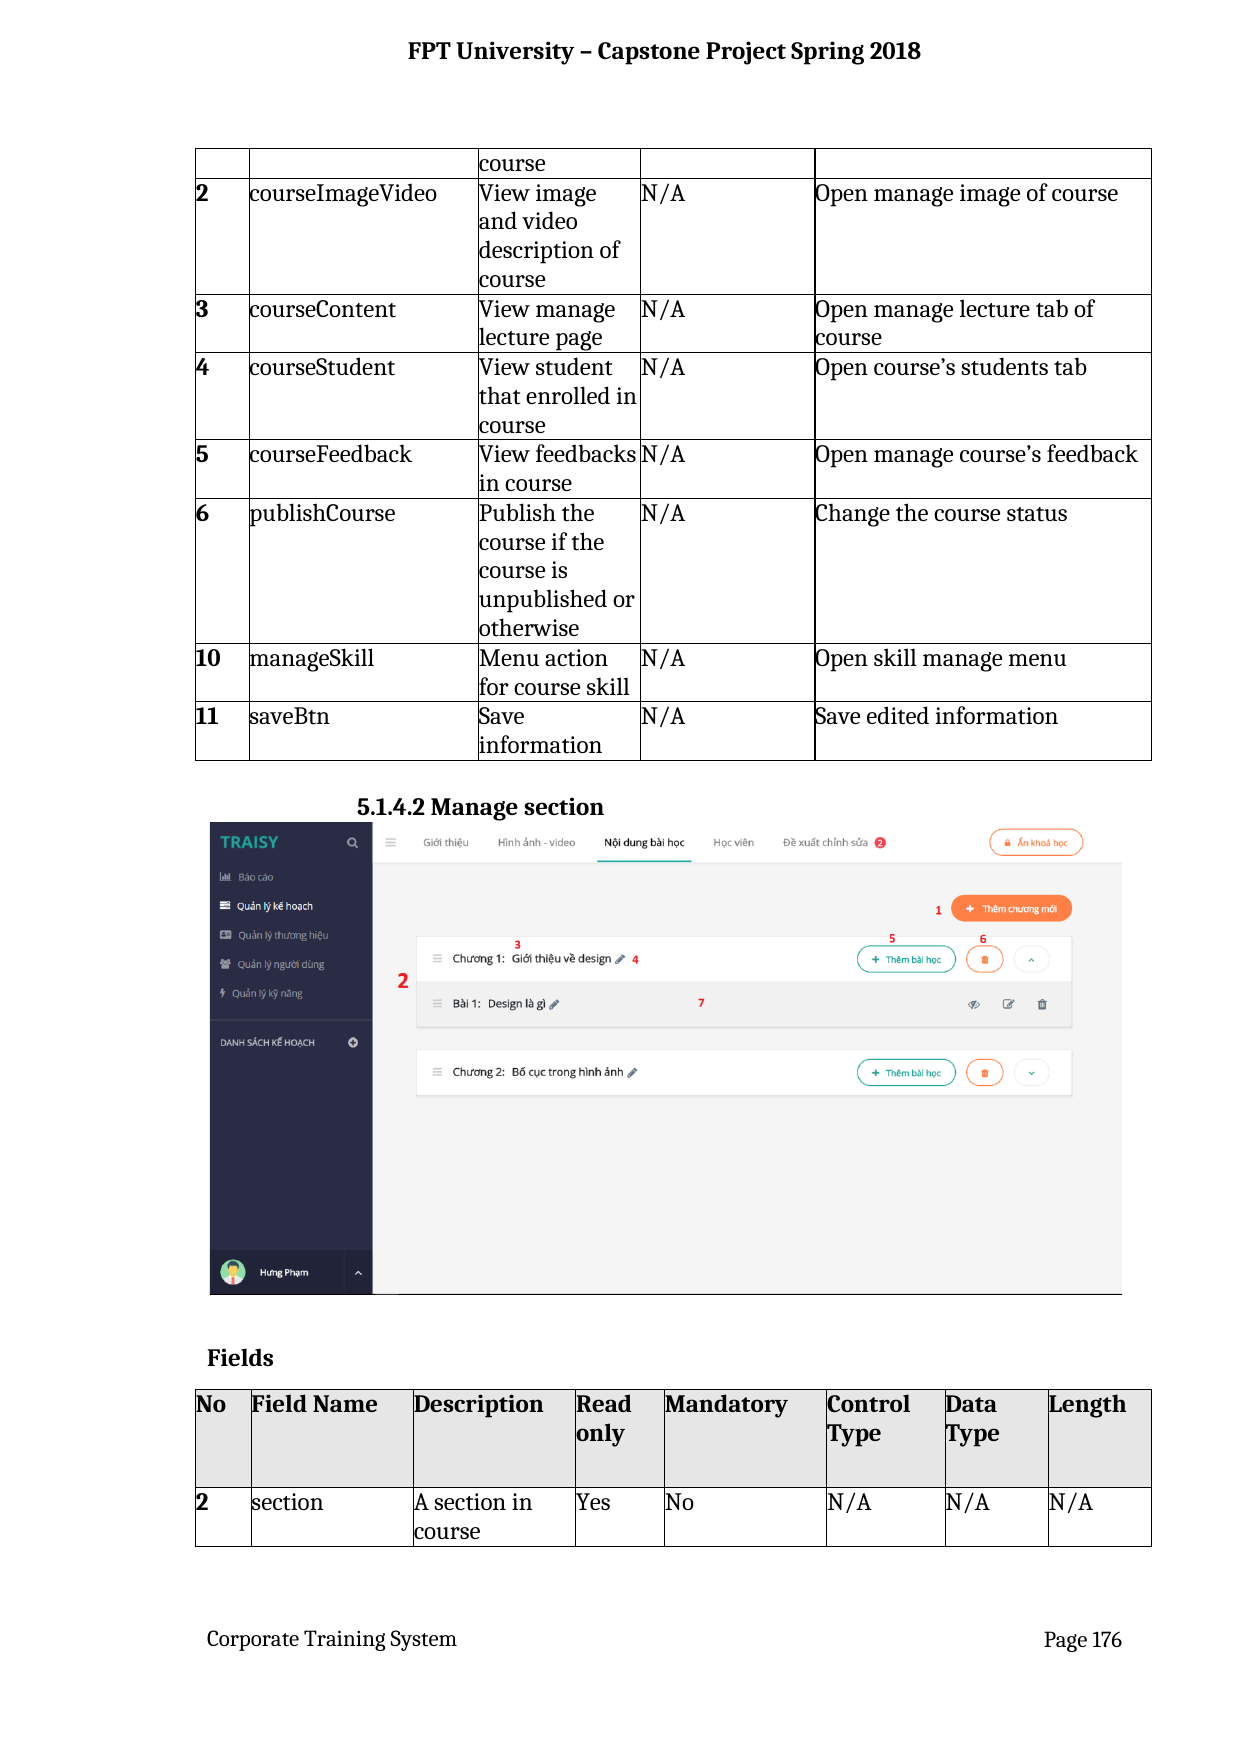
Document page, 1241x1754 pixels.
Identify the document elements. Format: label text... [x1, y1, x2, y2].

subtitle 5.1.4.2 Manage section [357, 793, 1124, 822]
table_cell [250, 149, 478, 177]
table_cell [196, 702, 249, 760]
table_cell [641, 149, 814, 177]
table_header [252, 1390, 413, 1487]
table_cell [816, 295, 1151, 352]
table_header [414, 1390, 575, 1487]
picture [209, 822, 1123, 1295]
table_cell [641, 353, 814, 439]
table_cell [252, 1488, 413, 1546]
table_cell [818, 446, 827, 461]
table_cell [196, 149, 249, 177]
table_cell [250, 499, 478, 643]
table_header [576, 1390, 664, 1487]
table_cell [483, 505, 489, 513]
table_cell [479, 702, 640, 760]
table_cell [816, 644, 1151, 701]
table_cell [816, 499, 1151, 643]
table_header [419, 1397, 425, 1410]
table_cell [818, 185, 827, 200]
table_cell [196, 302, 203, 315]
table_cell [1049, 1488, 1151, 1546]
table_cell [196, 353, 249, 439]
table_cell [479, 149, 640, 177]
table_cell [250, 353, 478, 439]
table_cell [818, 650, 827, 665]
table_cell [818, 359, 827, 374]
text Fields [207, 1343, 1122, 1372]
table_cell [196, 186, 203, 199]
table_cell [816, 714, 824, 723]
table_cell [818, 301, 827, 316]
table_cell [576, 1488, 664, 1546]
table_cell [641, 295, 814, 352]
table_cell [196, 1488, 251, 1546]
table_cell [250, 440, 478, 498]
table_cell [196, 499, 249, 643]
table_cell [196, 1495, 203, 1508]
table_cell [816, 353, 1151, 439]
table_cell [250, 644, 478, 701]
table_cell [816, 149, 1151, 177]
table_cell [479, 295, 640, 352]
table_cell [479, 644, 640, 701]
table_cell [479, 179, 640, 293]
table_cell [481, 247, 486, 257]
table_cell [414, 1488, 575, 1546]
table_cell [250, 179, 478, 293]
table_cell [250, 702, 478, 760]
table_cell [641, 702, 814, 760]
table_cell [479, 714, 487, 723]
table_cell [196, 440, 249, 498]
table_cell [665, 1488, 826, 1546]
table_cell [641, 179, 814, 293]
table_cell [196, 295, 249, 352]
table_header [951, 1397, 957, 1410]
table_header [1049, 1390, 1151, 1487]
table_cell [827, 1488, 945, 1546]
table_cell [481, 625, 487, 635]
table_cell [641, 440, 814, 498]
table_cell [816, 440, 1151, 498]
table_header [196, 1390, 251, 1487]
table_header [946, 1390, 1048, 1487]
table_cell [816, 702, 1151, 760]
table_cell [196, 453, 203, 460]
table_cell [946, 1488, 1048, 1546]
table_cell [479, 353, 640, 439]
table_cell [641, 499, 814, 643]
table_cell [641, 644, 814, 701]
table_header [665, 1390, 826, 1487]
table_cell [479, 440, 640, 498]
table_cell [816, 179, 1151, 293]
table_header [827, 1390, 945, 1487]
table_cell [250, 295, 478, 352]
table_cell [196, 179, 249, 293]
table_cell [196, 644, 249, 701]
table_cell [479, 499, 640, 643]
